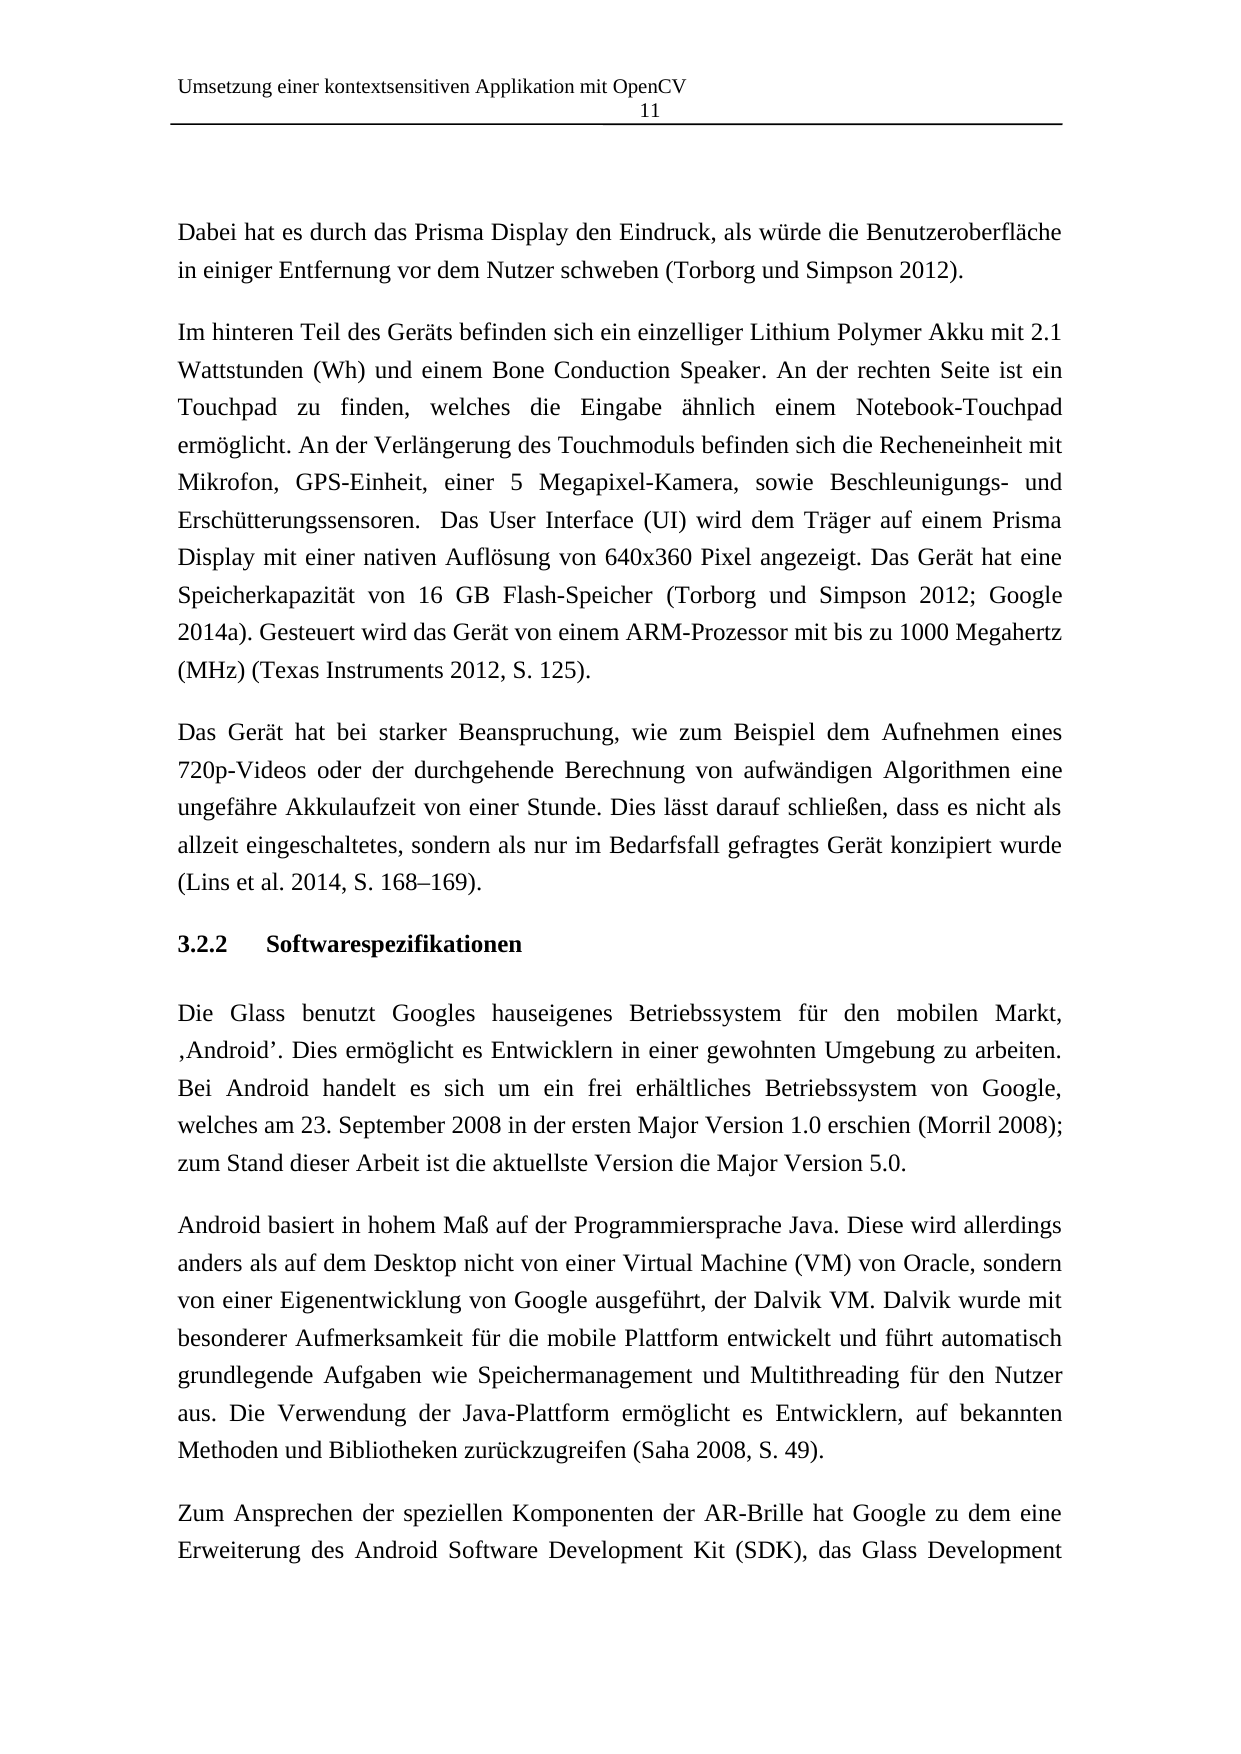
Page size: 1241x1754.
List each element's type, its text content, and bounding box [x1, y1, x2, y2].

text Im hinteren Teil des Geräts befinden sich ein einzelliger Lithium Polymer Akku mit 2.1 Wattstunden (Wh) und einem Bone Conduction Speaker. An der rechten Seite ist ein Touchpad zu finden, welches die Eingabe ähnlich einem Notebook-Touchpad ermöglicht. An der Verlängerung des Touchmoduls befinden sich die Recheneinheit mit Mikrofon, GPS-Einheit, einer 5 Megapixel-Kamera, sowie Beschleunigungs- und Erschütterungssensoren. Das User Interface (UI) wird dem Träger auf einem Prisma Display mit einer nativen Auflösung von 640x360 Pixel angezeigt. Das Gerät hat eine Speicherkapazität von 16 GB Flash-Speicher (Torborg und Simpson 2012; Google 2014a). Gesteuert wird das Gerät von einem ARM-Prozessor mit bis zu 1000 Megahertz (MHz) (Texas Instruments 2012, S. 125). [177, 308, 1063, 683]
text Das Gerät hat bei starker Beanspruchung, wie zum Beispiel dem Aufnehmen eines 720p-Videos oder der durchgehende Berechnung von aufwändigen Algorithmen eine ungefähre Akkulaufzeit von einer Stunde. Dies lässt darauf schließen, dass es nicht als allzeit eingeschaltetes, sondern als nur im Bedarfsfall gefragtes Gerät konzipiert wurde (Lins et al. 2014, S. 168–169). [177, 708, 1063, 896]
text Android basiert in hohem Maß auf der Programmiersprache Java. Diese wird allerdings anders als auf dem Desktop nicht von einer Virtual Machine (VM) von Oracle, sondern von einer Eigenentwicklung von Google ausgeführt, der Dalvik VM. Dalvik wurde mit besonderer Aufmerksamkeit für die mobile Plattform entwickelt und führt automatisch grundlegende Aufgaben wie Speichermanagement und Multithreading für den Nutzer aus. Die Verwendung der Java-Plattform ermöglicht es Entwicklern, auf bekannten Methoden und Bibliotheken zurückzugreifen (Saha 2008, S. 49). [177, 1202, 1063, 1464]
subtitle Softwarespezifikationen [177, 929, 1063, 958]
text Die Glass benutzt Googles hauseigenes Betriebssystem für den mobilen Markt, ‚Android’. Dies ermöglicht es Entwicklern in einer gewohnten Umgebung zu arbeiten. Bei Android handelt es sich um ein frei erhältliches Betriebssystem von Google, welches am 23. September 2008 in der ersten Major Version 1.0 erschien (Morril 2008); zum Stand dieser Arbeit ist die aktuellste Version die Major Version 5.0. [177, 989, 1063, 1177]
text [177, 1489, 1063, 1564]
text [177, 208, 1063, 283]
